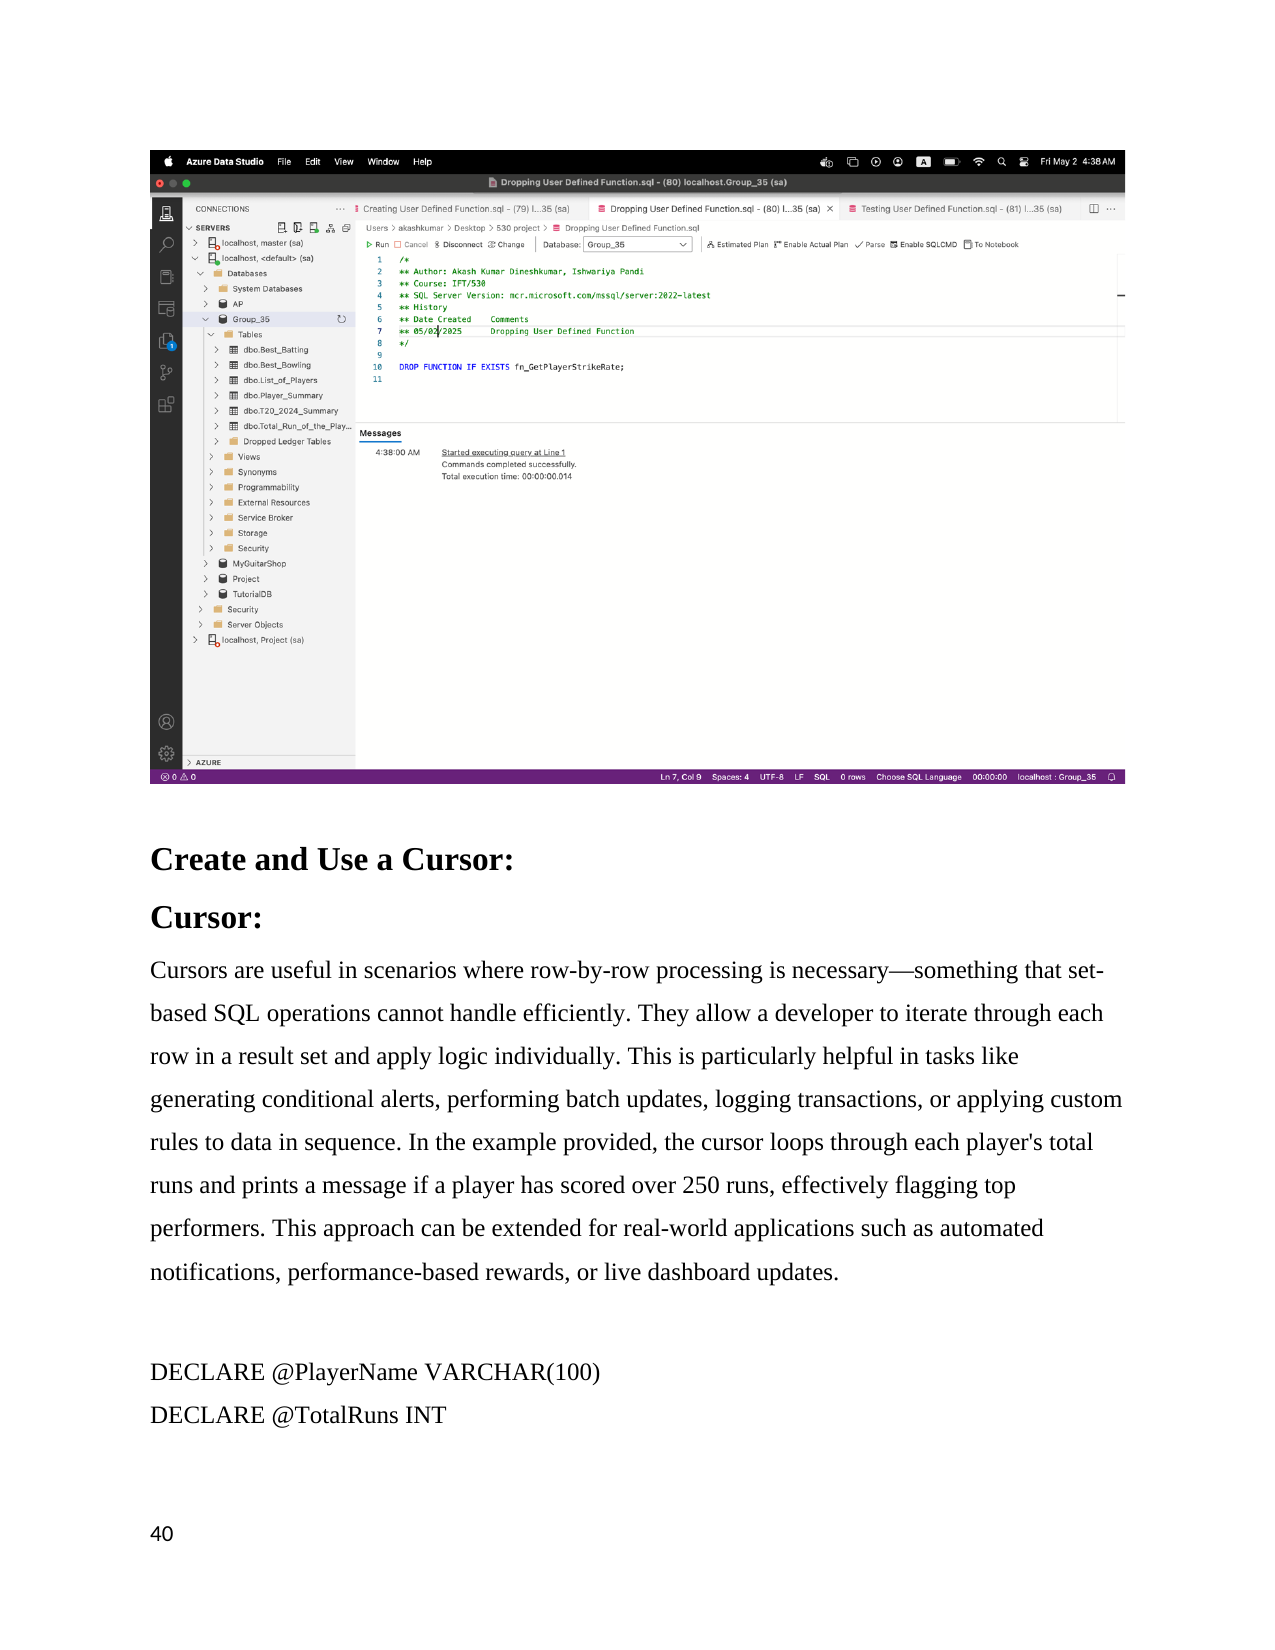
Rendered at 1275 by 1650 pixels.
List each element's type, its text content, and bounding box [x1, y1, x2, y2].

text Cursors are useful in scenarios where row-by-row processing is necessary—something that set-based SQL operations cannot handle efficiently. They allow a developer to iterate through each row in a result set and apply logic individually. This is particularly helpful in tasks like generating conditional alerts, performing batch updates, logging transactions, or applying custom rules to data in sequence. In the example provided, the cursor loops through each player's total runs and prints a message if a player has scored over 250 runs, effectively flagging top performers. This approach can be extended for real-world applications such as automated notifications, performance-based rewards, or live dashboard updates. [150, 955, 1125, 1285]
picture [150, 150, 1125, 784]
subtitle Create and Use a Cursor: [150, 840, 1125, 878]
text DECLARE @PlayerName VARCHAR(100) [150, 1357, 1125, 1386]
text Cursor: [150, 897, 1125, 936]
text DECLARE @TotalRuns INT [150, 1400, 1125, 1429]
